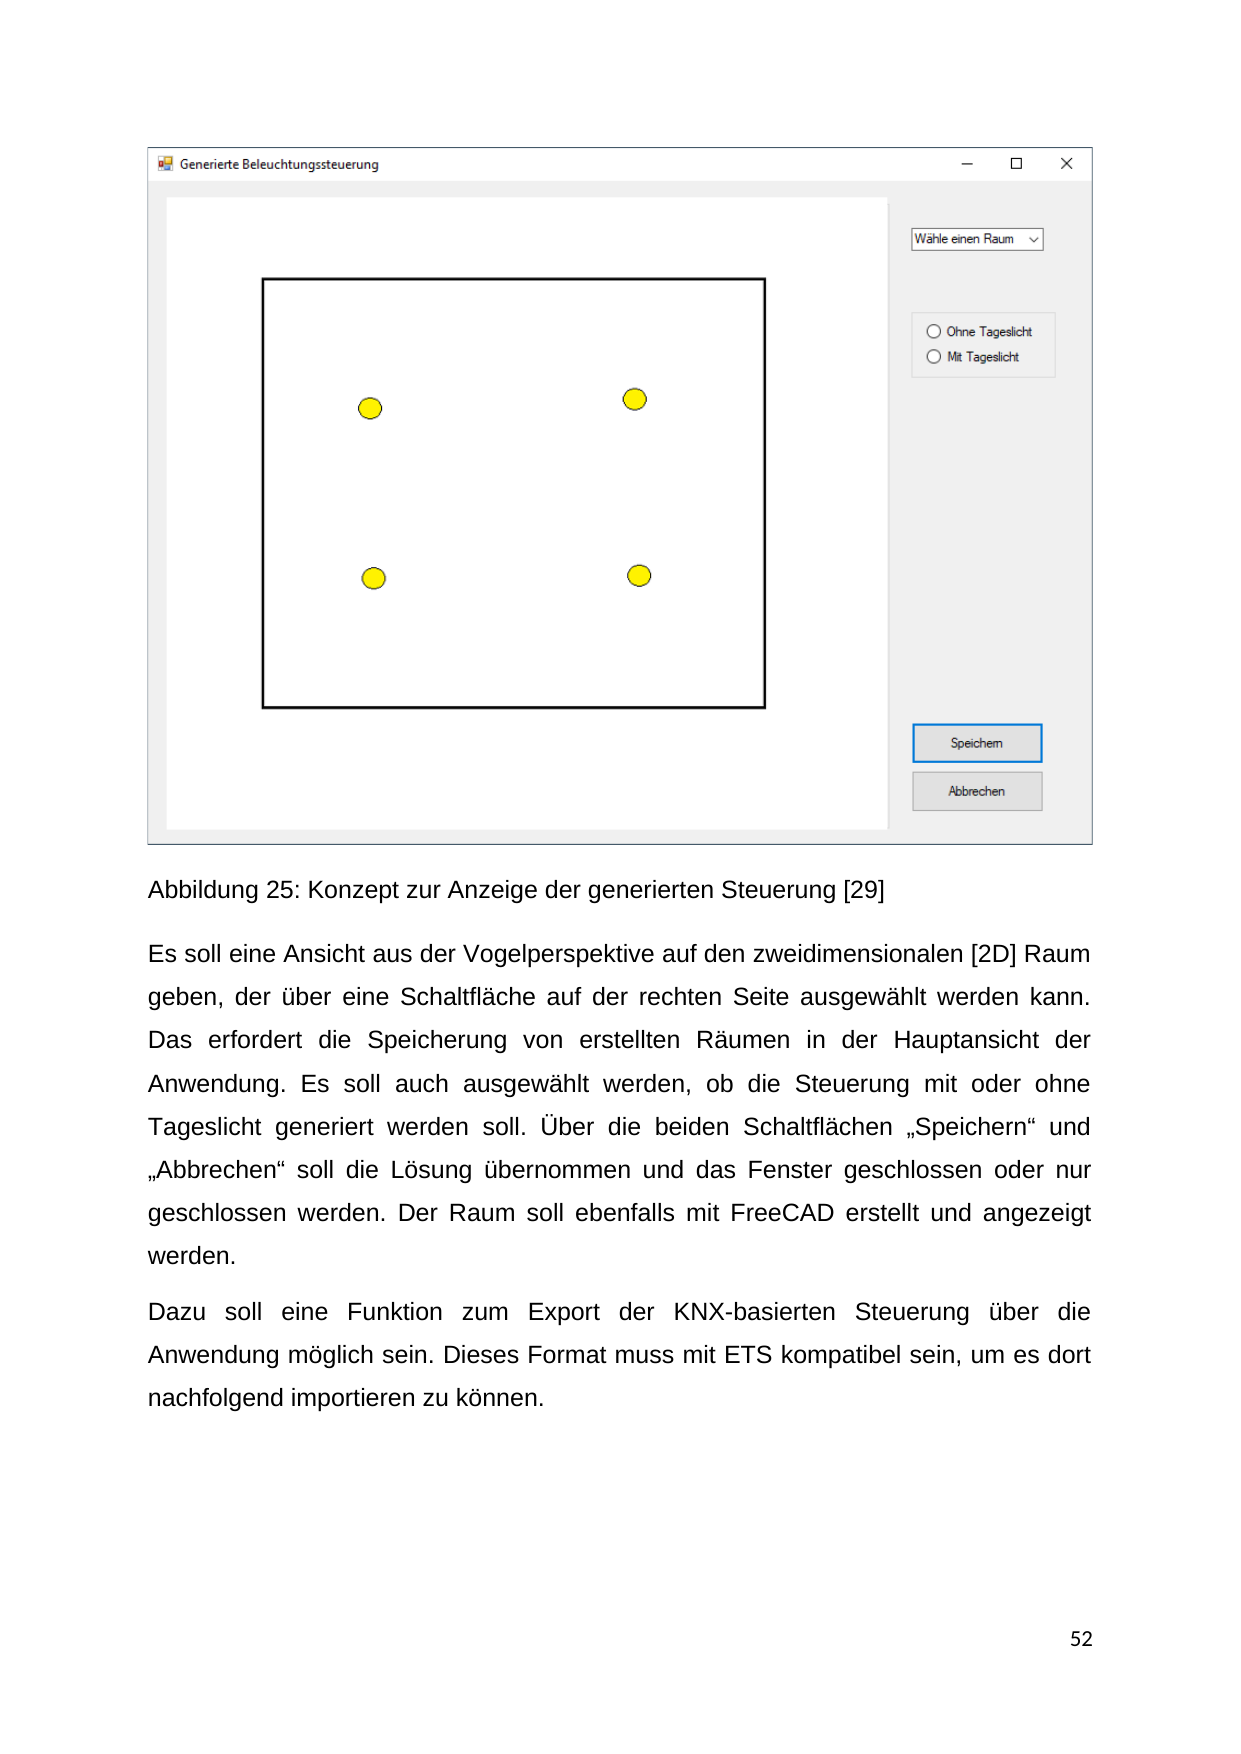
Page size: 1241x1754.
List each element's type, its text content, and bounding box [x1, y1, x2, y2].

picture [147, 147, 1093, 845]
text Es soll eine Ansicht aus der Vogelperspektive auf den zweidimensionalen [2D] Raum geben, der über eine Schaltfläche auf der rechten Seite ausgewählt werden kann. Das erfordert die Speicherung von erstellten Räumen in der Hauptansicht der Anwendung. Es soll auch ausgewählt werden, ob die Steuerung mit oder ohne Tageslicht generiert werden soll. Über die beiden Schaltflächen „Speichern“ und „Abbrechen“ soll die Lösung übernommen und das Fenster geschlossen oder nur geschlossen werden. Der Raum soll ebenfalls mit FreeCAD erstellt und angezeigt werden. [148, 939, 1093, 1270]
text Dazu soll eine Funktion zum Export der KNX-basierten Steuerung über die Anwendung möglich sein. Dieses Format muss mit ETS kompatibel sein, um es dort nachfolgend importieren zu können. [148, 1297, 1093, 1412]
text Abbildung 25: Konzept zur Anzeige der generierten Steuerung [29] [148, 875, 1093, 904]
